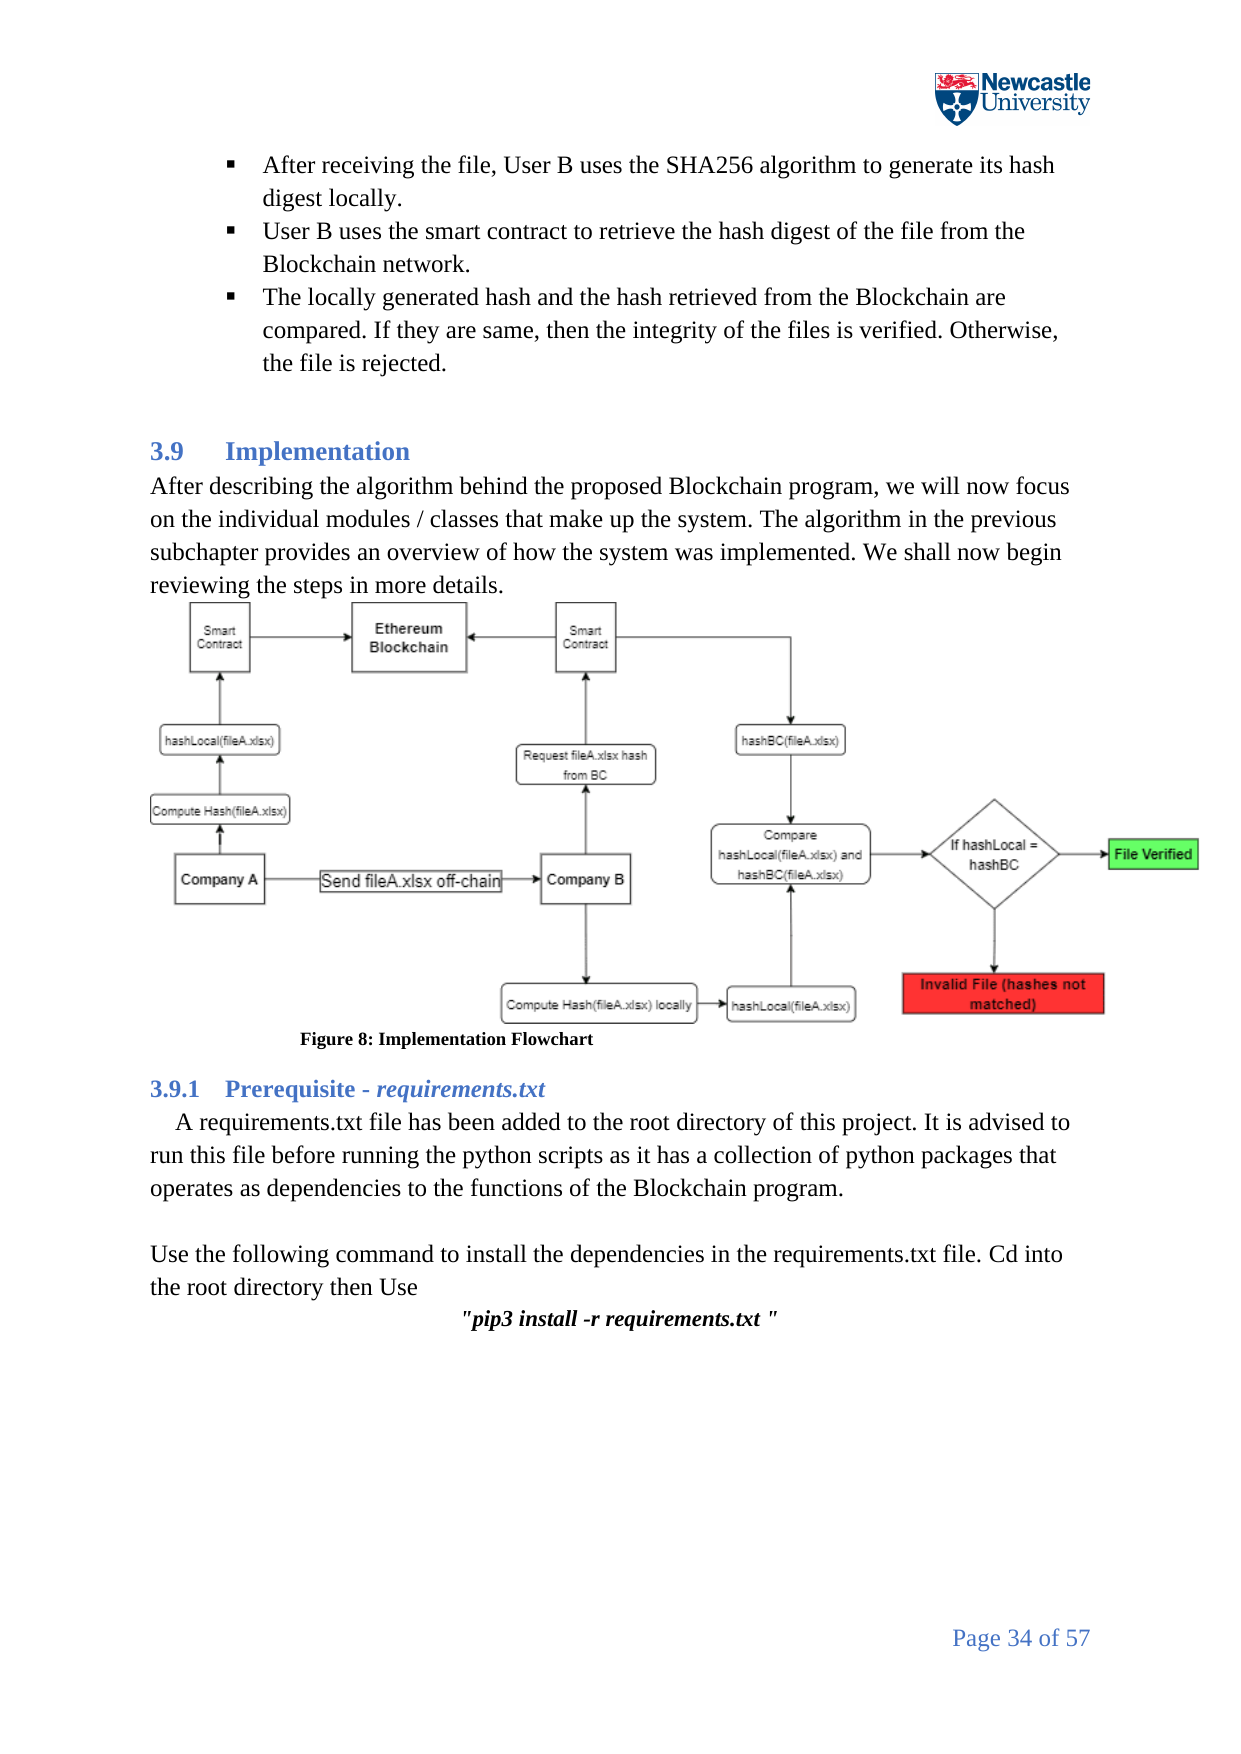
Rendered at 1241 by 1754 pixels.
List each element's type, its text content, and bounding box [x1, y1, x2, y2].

text "pip3 install -r requirements.txt " [150, 1305, 1090, 1331]
list After receiving the file, User B uses the SHA256 algorithm to generate its hash digest locally. [225, 150, 1090, 212]
text Figure 8: Implementation Flowchart [225, 1028, 1090, 1050]
subtitle 3.9 Implementation [150, 435, 1090, 466]
list The locally generated hash and the hash retrieved from the Blockchain are compared. If they are same, then the integrity of the files is verified. Otherwise, the file is rejected. [225, 282, 1090, 377]
picture [935, 73, 1091, 126]
text After describing the algorithm behind the proposed Blockchain program, we will now focus on the individual modules / classes that make up the system. The algorithm in the previous subchapter provides an overview of how the system was implemented. We shall now begin reviewing the steps in more details. [150, 471, 1090, 598]
subtitle 3.9.1 Prerequisite - requirements.txt [150, 1074, 1090, 1103]
list User B uses the smart contract to retrieve the hash digest of the file from the Blockchain network. [225, 216, 1090, 278]
text A requirements.txt file has been added to the root directory of this project. It is advised to run this file before running the python scripts as it has a collection of python packages that operates as dependencies to the functions of the Blockchain program. [150, 1107, 1090, 1202]
picture [150, 602, 1200, 1024]
text Use the following command to install the dependencies in the requirements.txt file. Cd into the root directory then Use [150, 1239, 1090, 1301]
